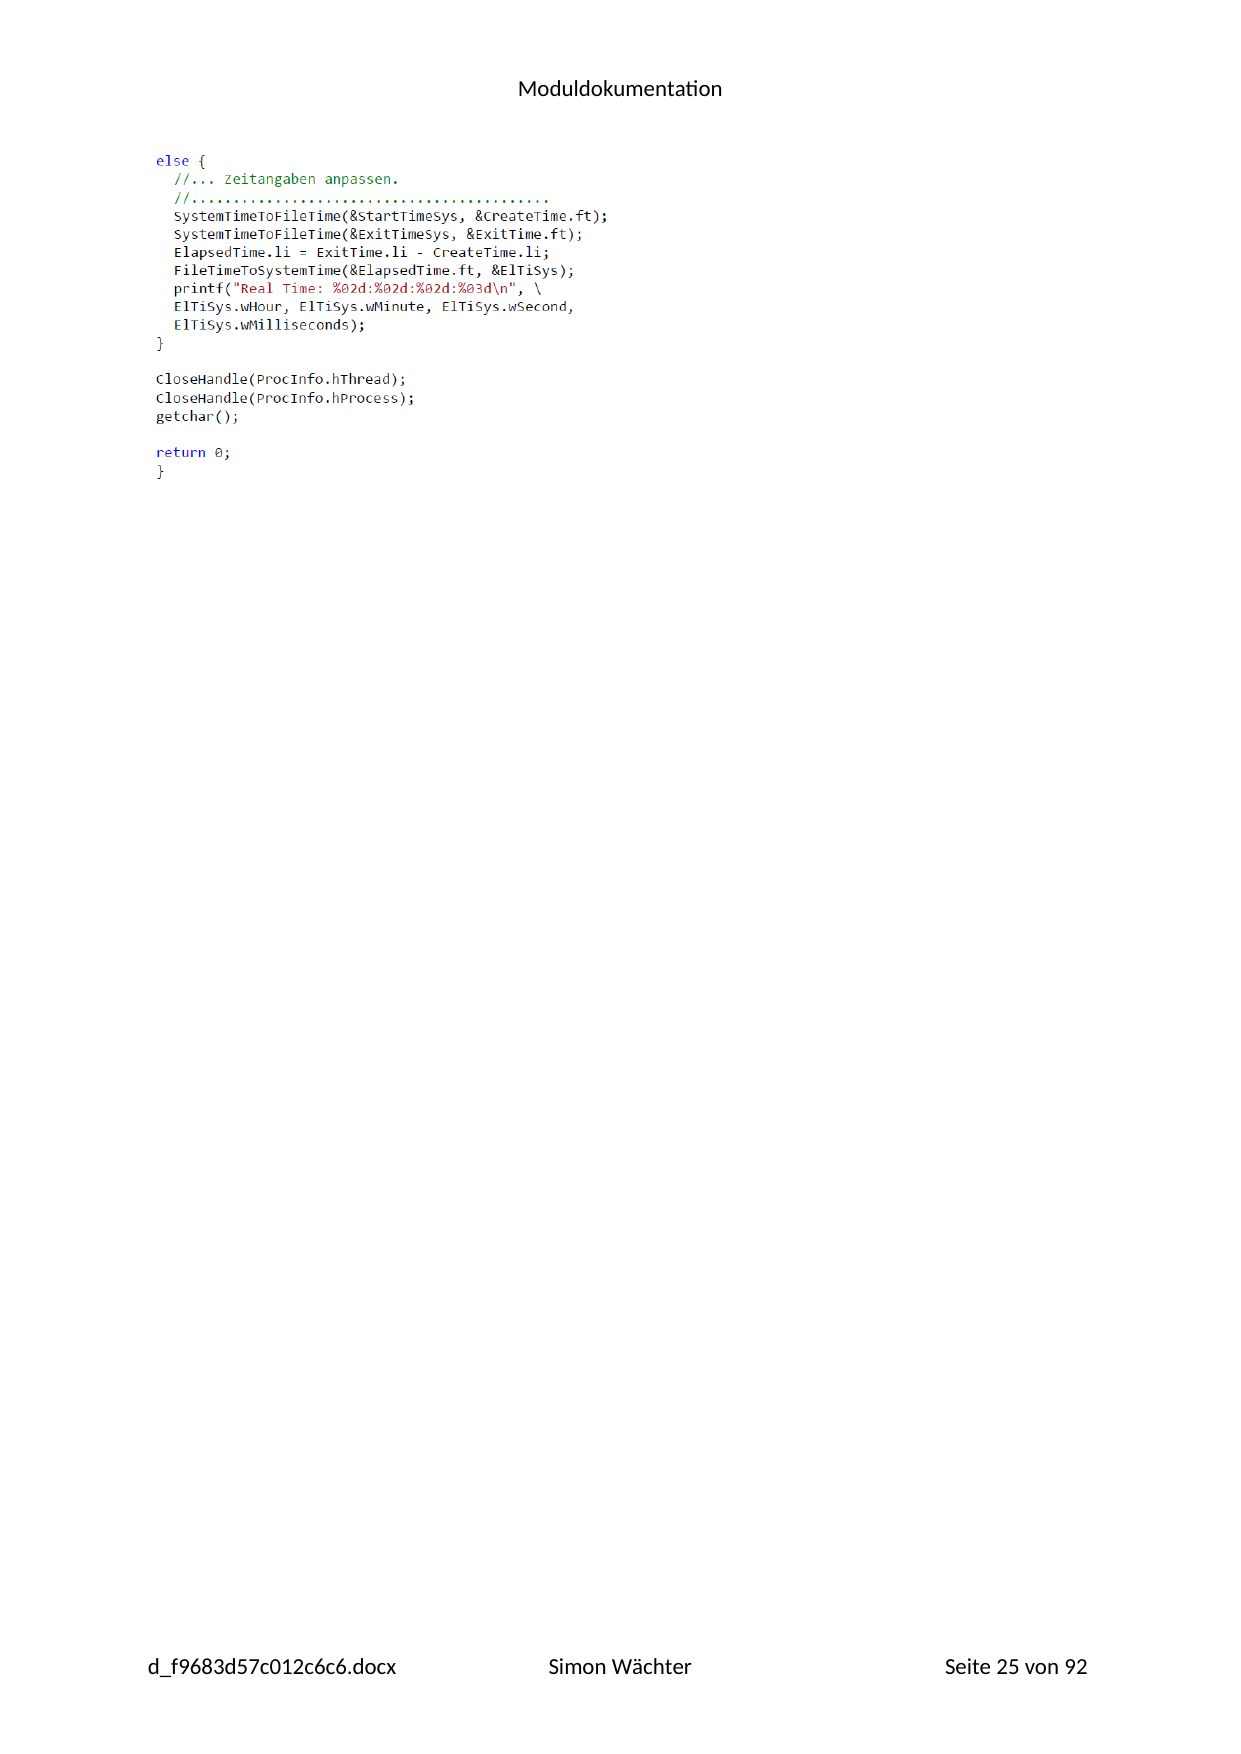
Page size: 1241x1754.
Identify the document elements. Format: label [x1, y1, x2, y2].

picture [147, 147, 1003, 489]
